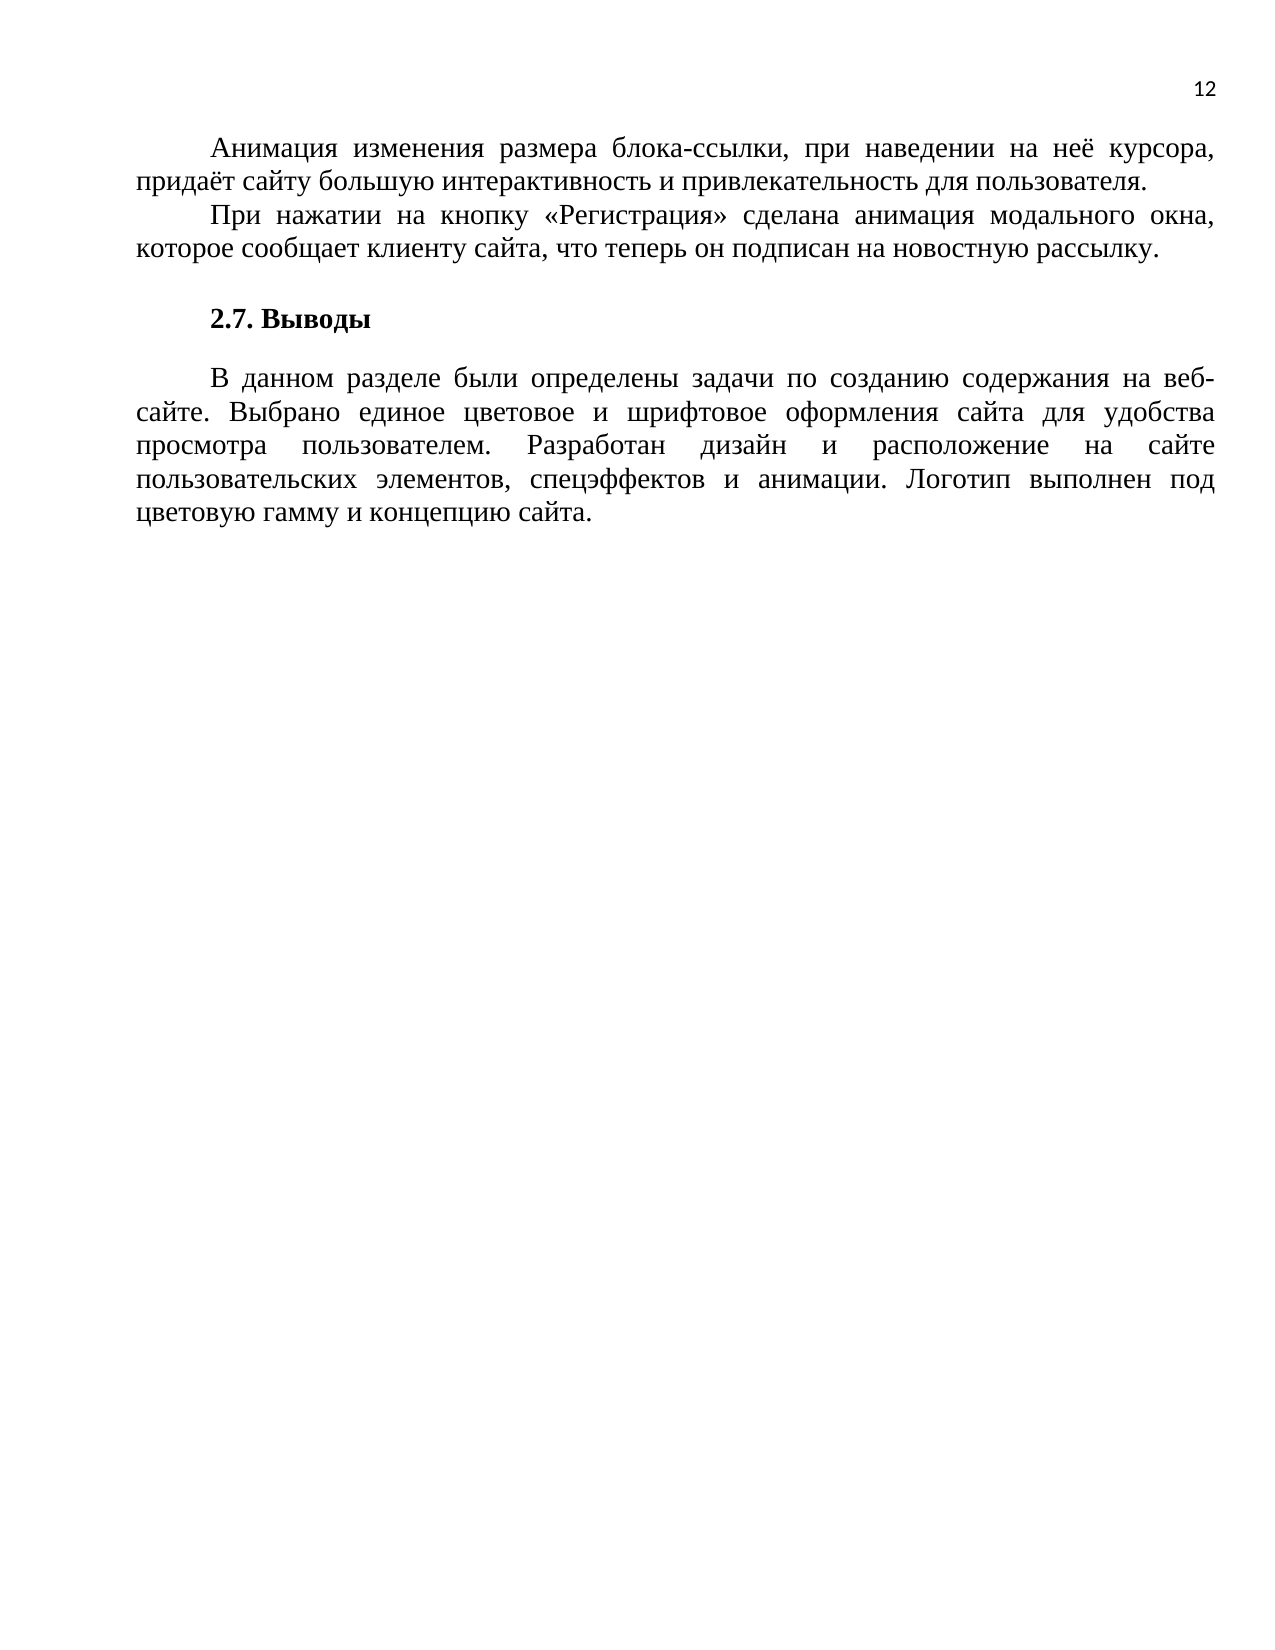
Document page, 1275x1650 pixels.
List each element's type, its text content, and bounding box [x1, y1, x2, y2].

text При нажатии на кнопку «Регистрация» сделана анимация модального окна, которое сообщает клиенту сайта, что теперь он подписан на новостную рассылку. [136, 197, 1216, 264]
text В данном разделе были определены задачи по созданию содержания на веб-сайте. Выбрано единое цветовое и шрифтовое оформления сайта для удобства просмотра пользователем. Разработан дизайн и расположение на сайте пользовательских элементов, спецэффектов и анимации. Логотип выполнен под цветовую гамму и концепцию сайта. [136, 360, 1216, 528]
text Анимация изменения размера блока-ссылки, при наведении на неё курсора, придаёт сайту большую интерактивность и привлекательность для пользователя. [136, 130, 1216, 197]
text 2.7. Выводы [136, 302, 1216, 335]
